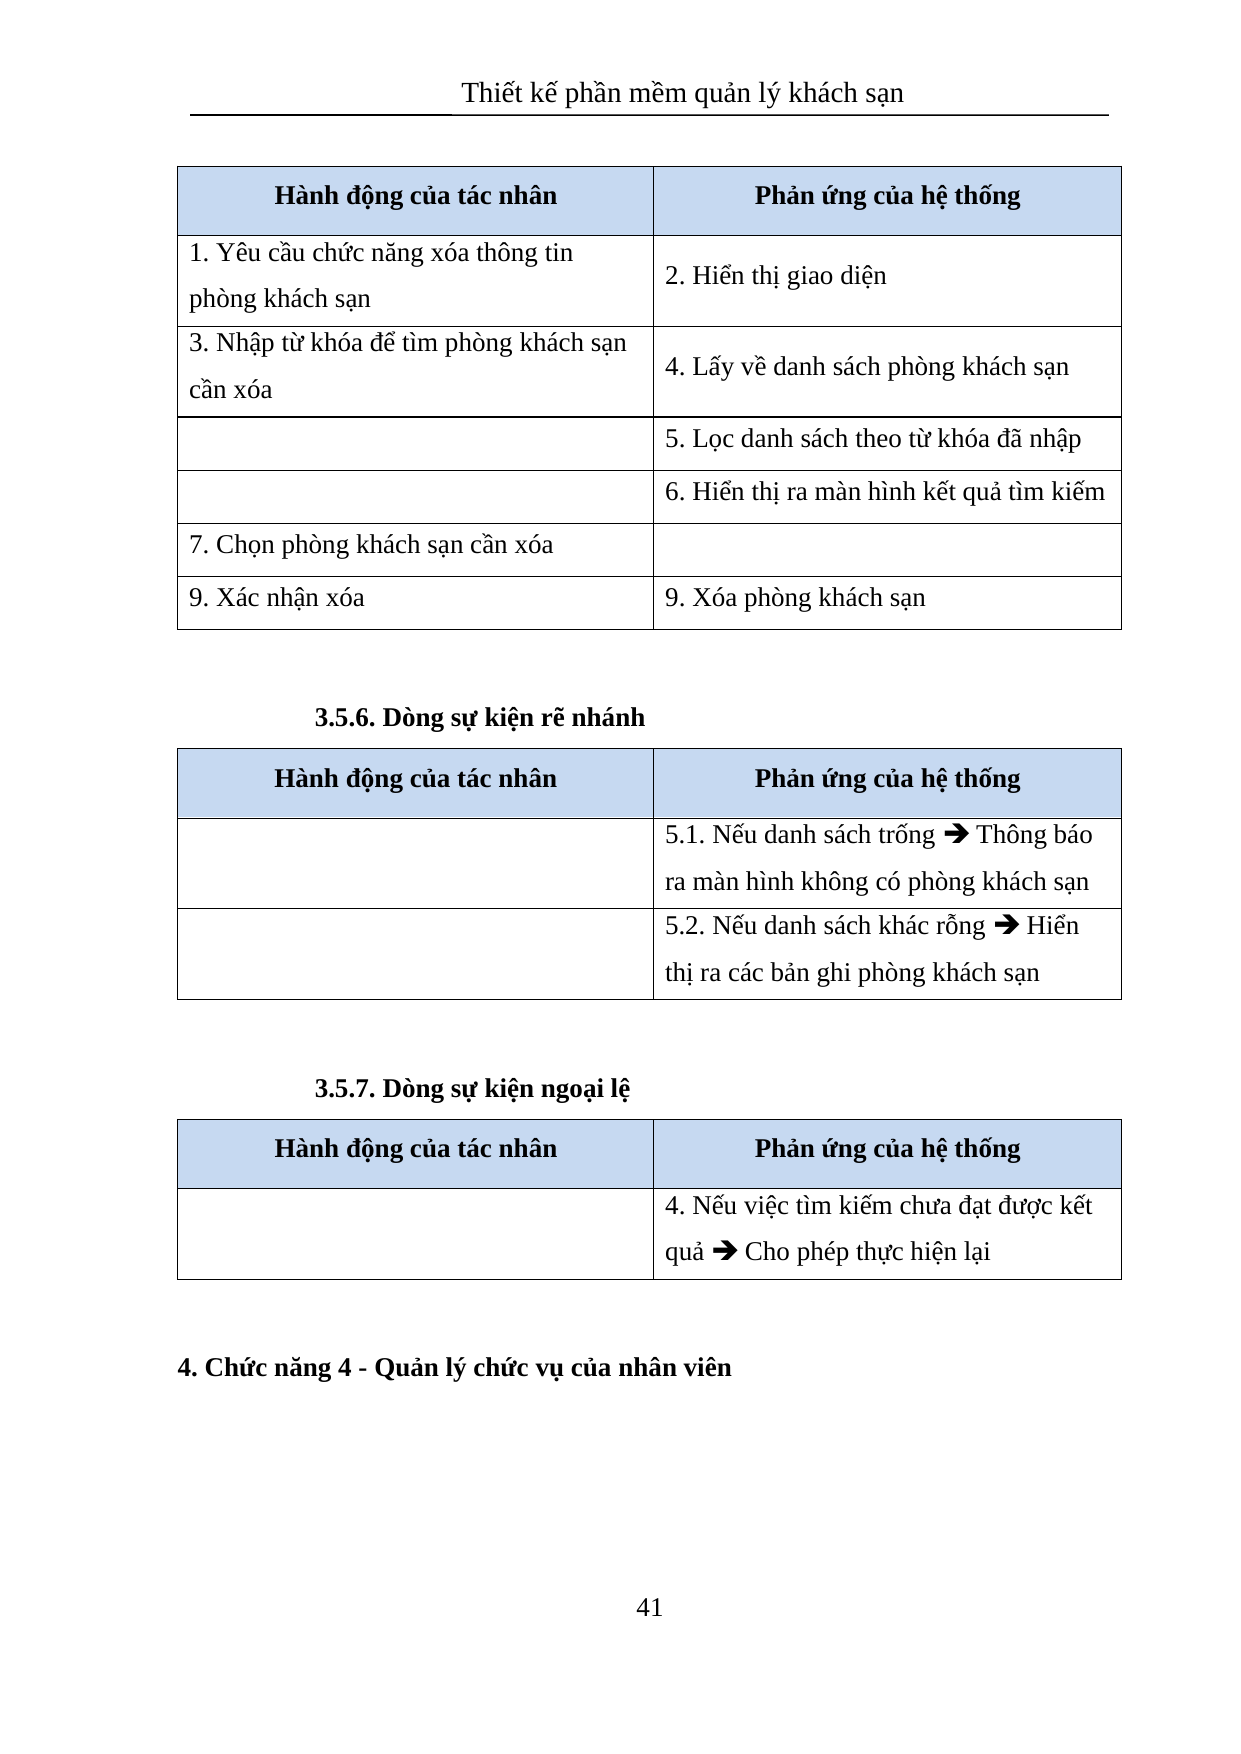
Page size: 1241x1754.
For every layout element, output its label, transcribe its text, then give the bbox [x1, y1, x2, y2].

table_cell 9. Xóa phòng khách sạn [654, 577, 1121, 629]
table_header Phản ứng của hệ thống [654, 1120, 1121, 1188]
table_cell 5.1. Nếu danh sách trống Thông báo ra màn hình không có phòng khách sạn [654, 819, 1121, 908]
table_header Hành động của tác nhân [178, 1120, 653, 1188]
table_cell 3. Nhập từ khóa để tìm phòng khách sạn cần xóa [178, 327, 653, 416]
table_cell [178, 471, 653, 523]
table_cell 9. Xác nhận xóa [178, 577, 653, 629]
text Dòng sự kiện rẽ nhánh [256, 702, 1122, 733]
table_cell [178, 1189, 653, 1279]
table_cell 7. Chọn phòng khách sạn cần xóa [178, 524, 653, 576]
table_header Phản ứng của hệ thống [654, 749, 1121, 817]
table_cell 1. Yêu cầu chức năng xóa thông tin phòng khách sạn [178, 236, 653, 326]
table_header Hành động của tác nhân [178, 167, 653, 235]
table_header Hành động của tác nhân [178, 749, 653, 817]
table_cell 4. Nếu việc tìm kiếm chưa đạt được kết quả Cho phép thực hiện lại [654, 1189, 1121, 1279]
table_cell 2. Hiển thị giao diện [654, 236, 1121, 326]
text Dòng sự kiện ngoại lệ [256, 1072, 1122, 1103]
table_cell 4. Lấy về danh sách phòng khách sạn [654, 327, 1121, 416]
table_cell [654, 524, 1121, 576]
table_cell [178, 418, 653, 469]
text Chức năng 4 - Quản lý chức vụ của nhân viên [177, 1351, 1122, 1383]
table_cell [178, 909, 653, 999]
table_cell [178, 819, 653, 908]
table_header Phản ứng của hệ thống [654, 167, 1121, 235]
table_cell 6. Hiển thị ra màn hình kết quả tìm kiếm [654, 471, 1121, 523]
table_cell 5. Lọc danh sách theo từ khóa đã nhập [654, 418, 1121, 469]
table_cell 5.2. Nếu danh sách khác rỗng Hiển thị ra các bản ghi phòng khách sạn [654, 909, 1121, 999]
